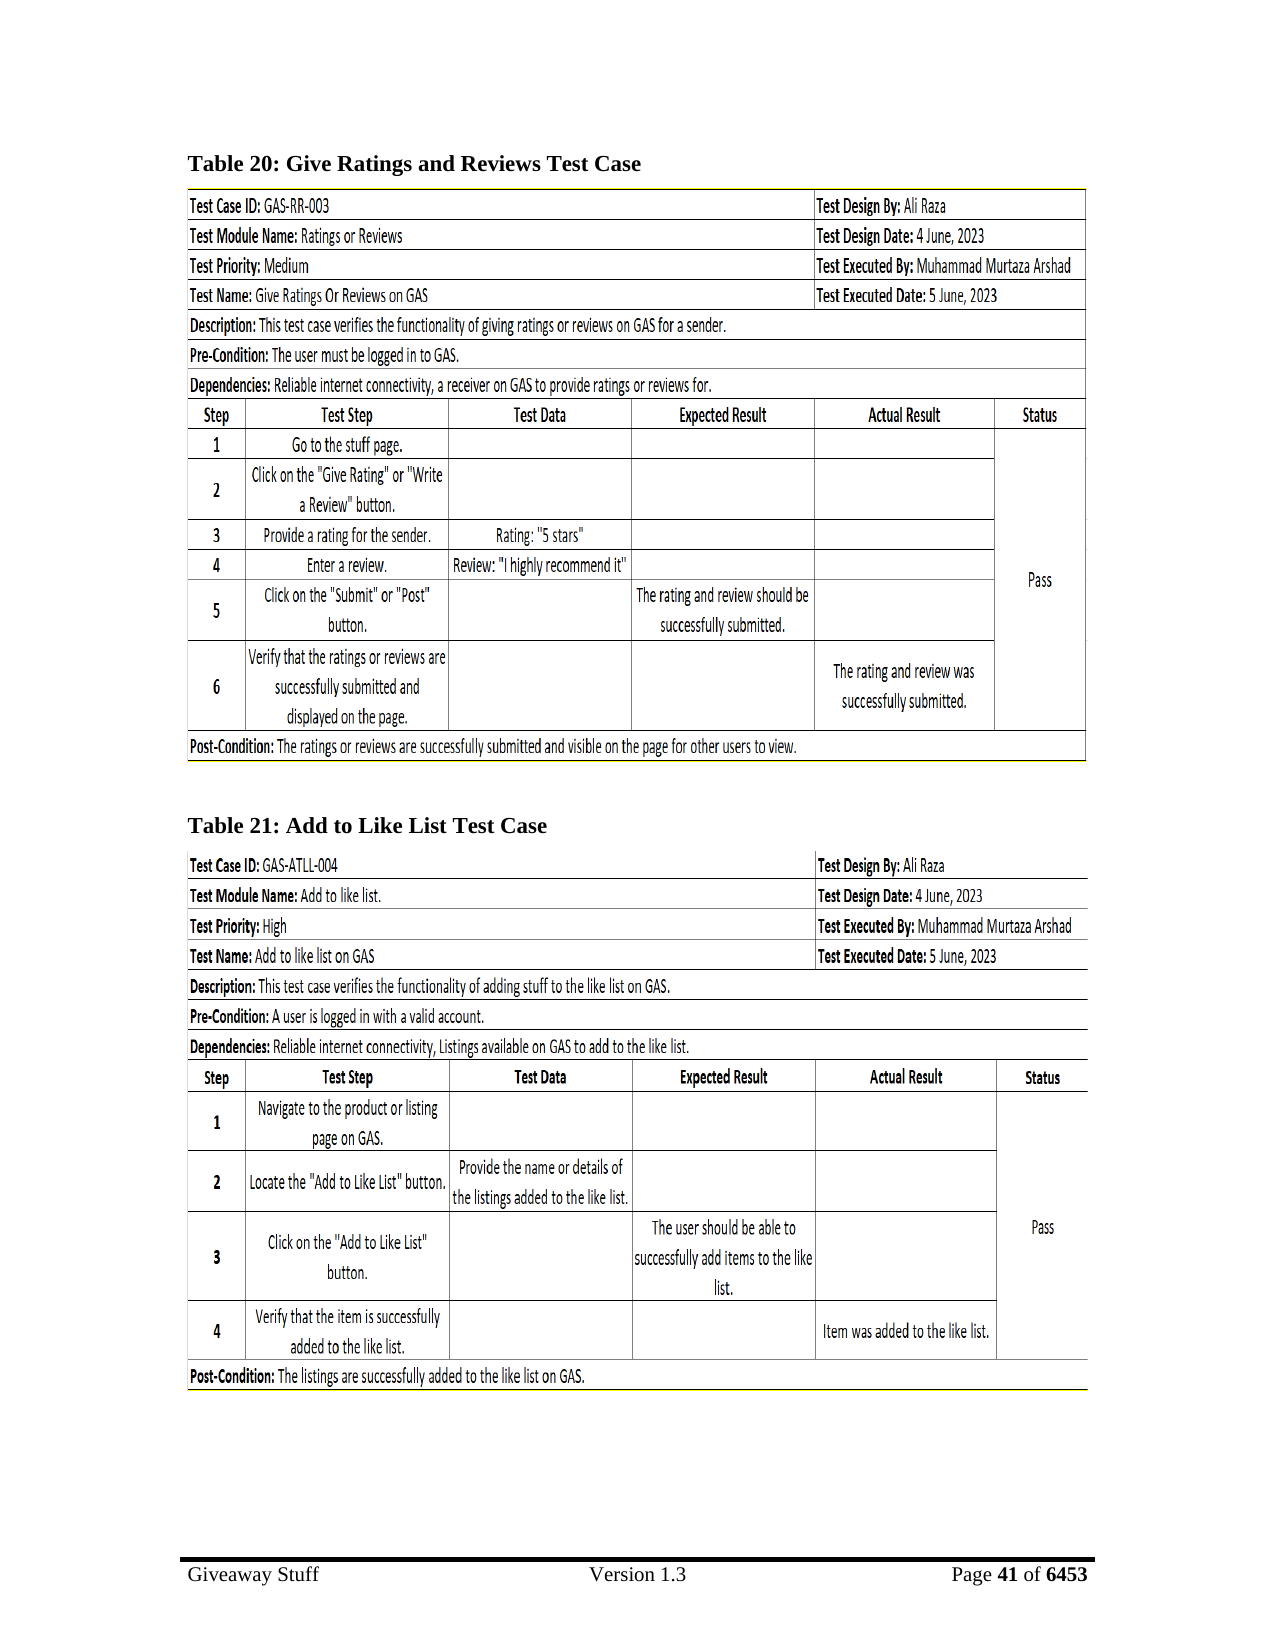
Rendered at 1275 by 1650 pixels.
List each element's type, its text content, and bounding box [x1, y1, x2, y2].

picture [187, 188, 1088, 762]
picture [187, 851, 1088, 1391]
